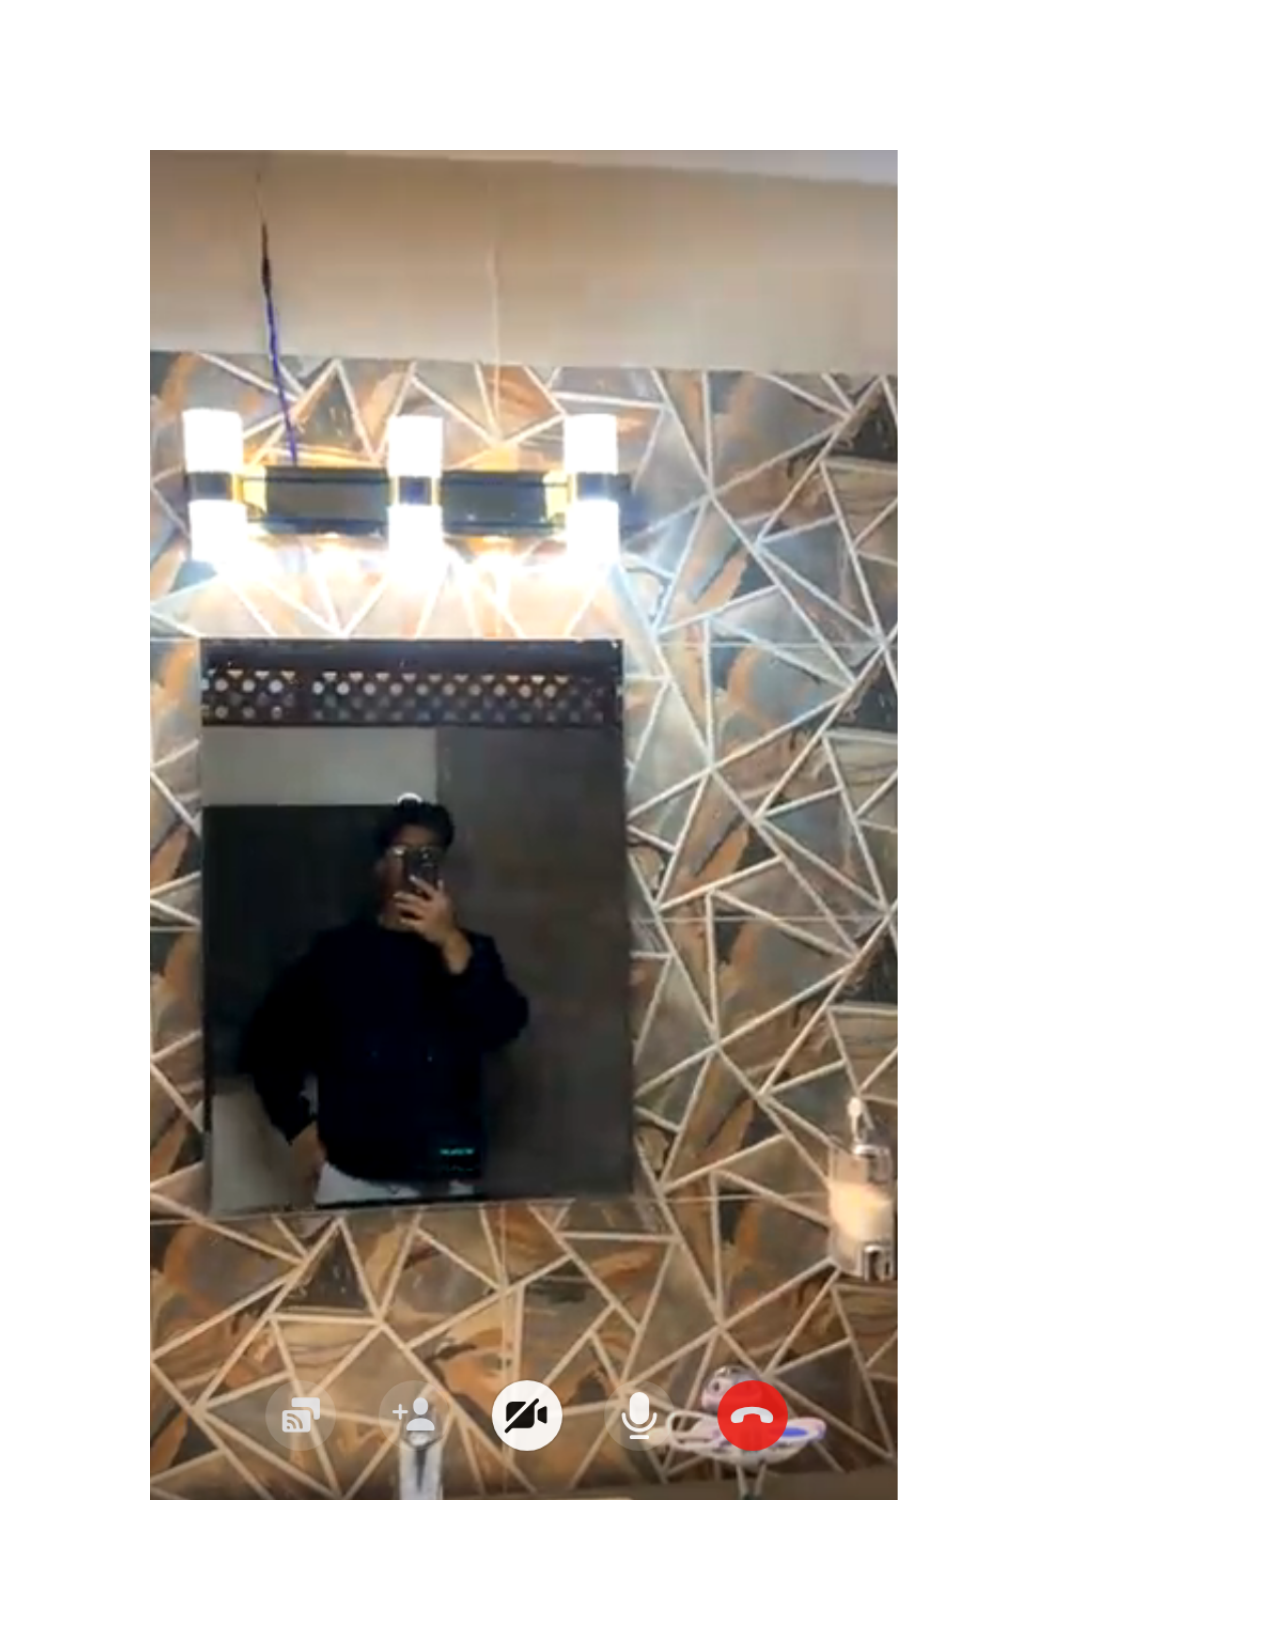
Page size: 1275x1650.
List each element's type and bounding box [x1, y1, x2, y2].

picture [150, 150, 898, 1500]
